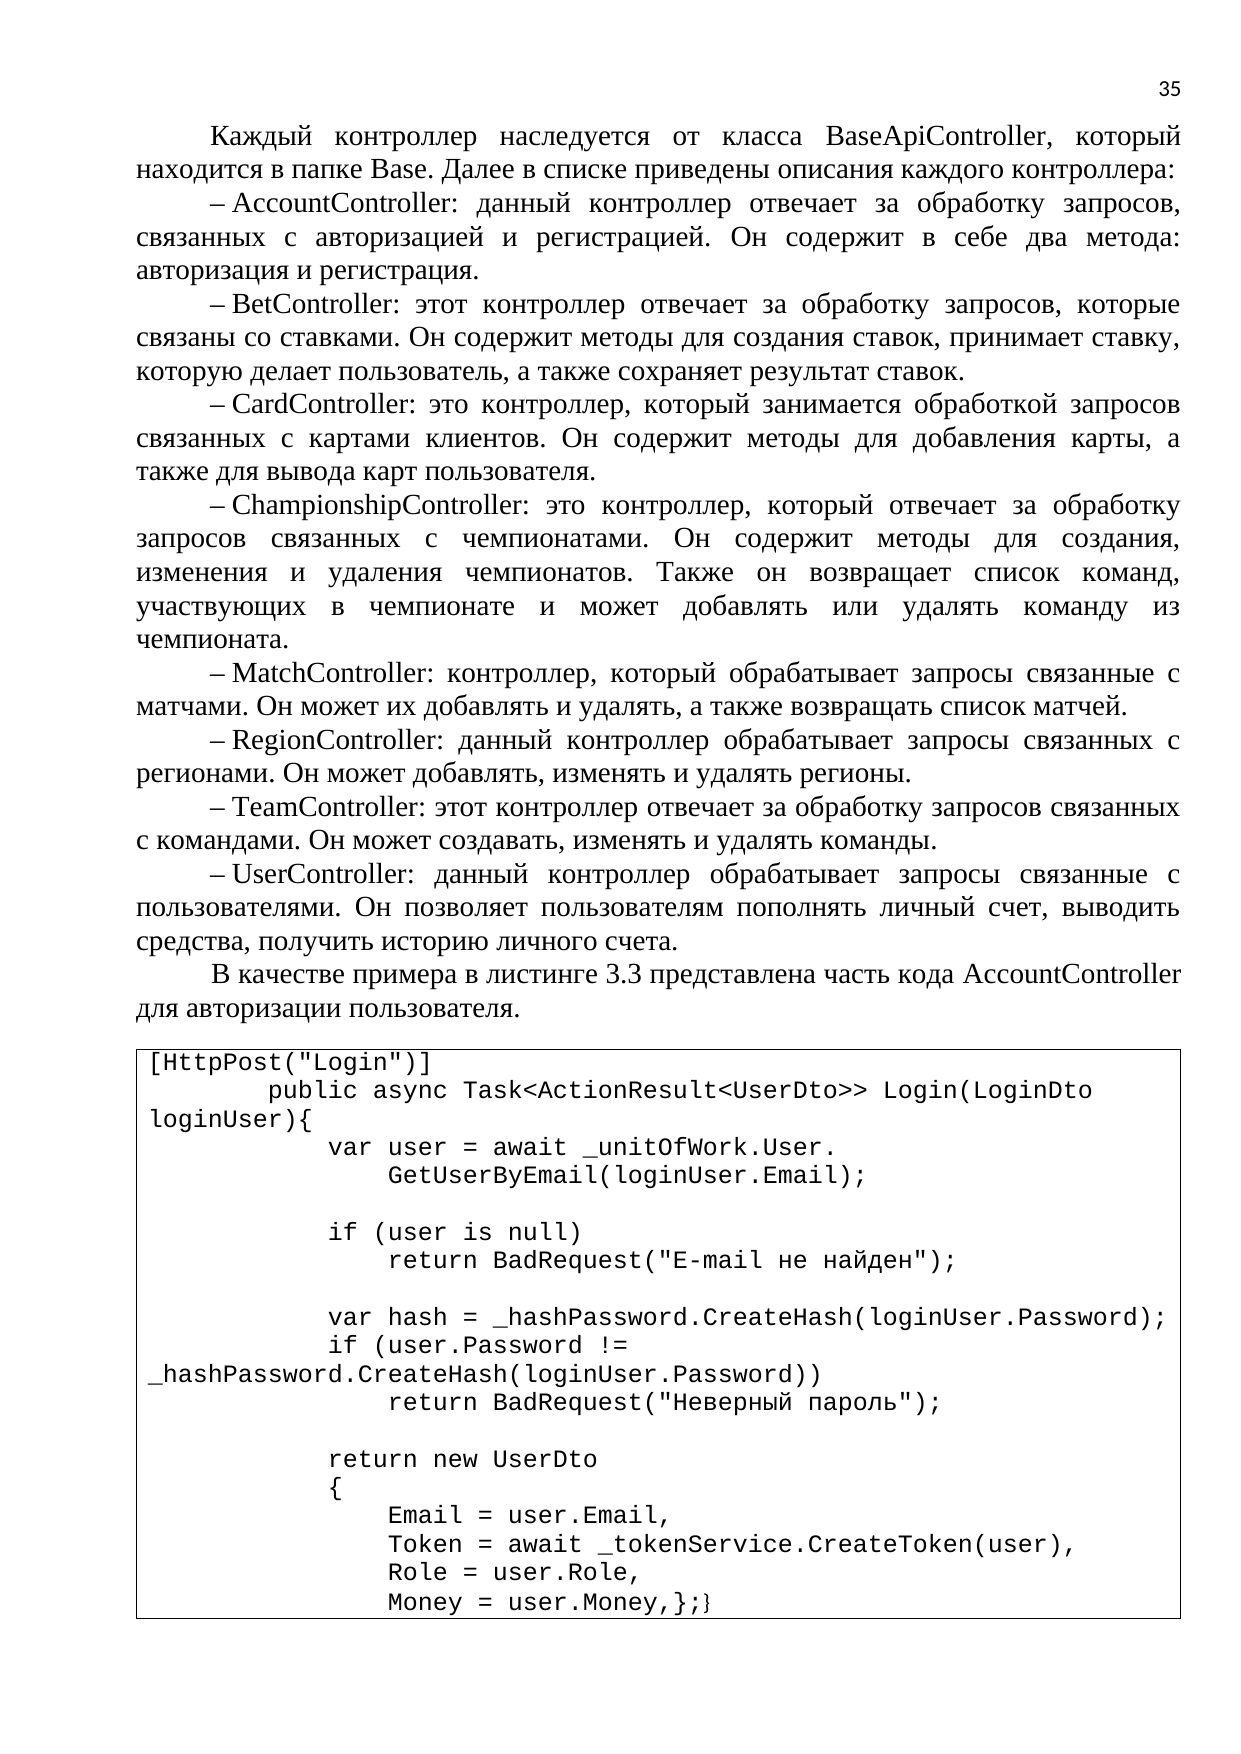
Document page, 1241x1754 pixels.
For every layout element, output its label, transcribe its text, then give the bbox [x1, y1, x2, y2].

text ChampionshipController: это контроллер, который отвечает за обработку запросов связанных с чемпионатами. Он содержит методы для создания, изменения и удаления чемпионатов. Также он возвращает список команд, участвующих в чемпионате и может добавлять или удалять команду из чемпионата. [136, 487, 1181, 655]
text BetController: этот контроллер отвечает за обработку запросов, которые связаны со ставками. Он содержит методы для создания ставок, принимает ставку, которую делает пользователь, а также сохраняет результат ставок. [136, 286, 1181, 386]
text MatchController: контроллер, который обрабатывает запросы связанные с матчами. Он может их добавлять и удалять, а также возвращать список матчей. [136, 655, 1181, 722]
text В качестве примера в листинге 3.3 представлена часть кода AccountController для авторизации пользователя. [136, 957, 1181, 1024]
table_header [HttpPost("Login")] public async Task<ActionResult<UserDto>> Login(LoginDto loginUser){ var user = await _unitOfWork.User. GetUserByEmail(loginUser.Email); if (user is null) return BadRequest("E-mail не найден"); var hash = _hashPassword.CreateHash(loginUser.Password); if (user.Password != _hashPassword.CreateHash(loginUser.Password)) return BadRequest("Неверный пароль"); return new UserDto { Email = user.Email, Token = await _tokenService.CreateToken(user), Role = user.Role, Money = user.Money,};} [137, 1050, 1180, 1618]
text UserController: данный контроллер обрабатывает запросы связанные с пользователями. Он позволяет пользователям пополнять личный счет, выводить средства, получить историю личного счета. [136, 856, 1181, 957]
text TeamController: этот контроллер отвечает за обработку запросов связанных с командами. Он может создавать, изменять и удалять команды. [136, 789, 1181, 856]
text AccountController: данный контроллер отвечает за обработку запросов, связанных с авторизацией и регистрацией. Он содержит в себе два метода: авторизация и регистрация. [136, 185, 1181, 286]
text Каждый контроллер наследуется от класса BaseApiController, который находится в папке Base. Далее в списке приведены описания каждого контроллера: [136, 118, 1181, 185]
text RegionController: данный контроллер обрабатывает запросы связанных с регионами. Он может добавлять, изменять и удалять регионы. [136, 722, 1181, 789]
text CardController: это контроллер, который занимается обработкой запросов связанных с картами клиентов. Он содержит методы для добавления карты, а также для вывода карт пользователя. [136, 386, 1181, 487]
